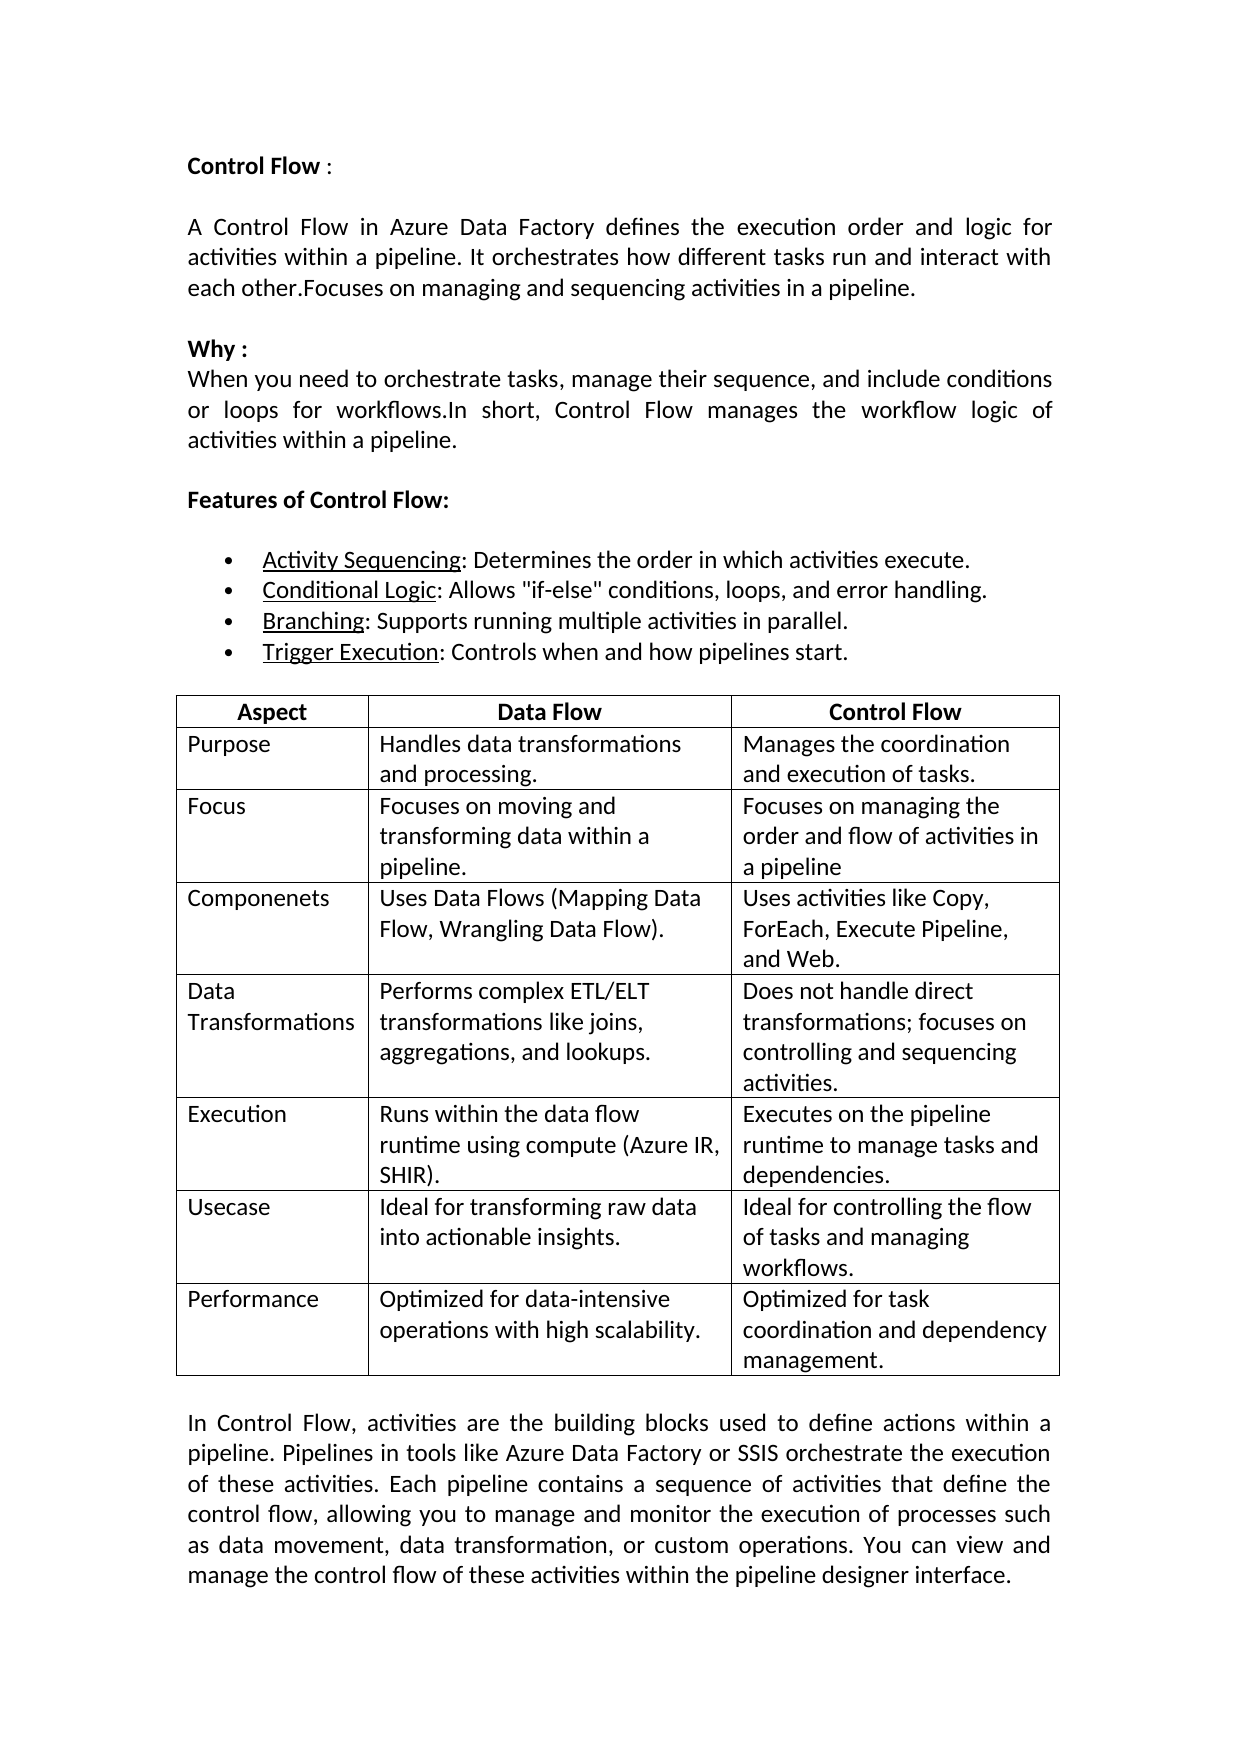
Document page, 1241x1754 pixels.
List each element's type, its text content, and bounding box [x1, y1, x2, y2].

table_cell Focus [177, 790, 368, 882]
table_cell Handles data transformations and processing. [369, 728, 731, 789]
list Activity Sequencing: Determines the order in which activities execute. [225, 544, 1053, 574]
list Control Flow : [187, 150, 1053, 181]
table_cell Focuses on moving and transforming data within a pipeline. [369, 790, 731, 882]
subtitle Features of Control Flow: [187, 484, 1053, 515]
table_cell Optimized for data-intensive operations with high scalability. [369, 1284, 731, 1375]
table_cell Focuses on managing the order and flow of activities in a pipeline [732, 790, 1059, 882]
table_cell Optimized for task coordination and dependency management. [732, 1284, 1059, 1375]
table_cell Uses activities like Copy, ForEach, Execute Pipeline, and Web. [732, 883, 1059, 974]
list In Control Flow, activities are the building blocks used to define actions within a pipeline. Pipelines in tools like Azure Data Factory or SSIS orchestrate the execution of these activities. Each pipeline contains a sequence of activities that define the control flow, allowing you to manage and monitor the execution of processes such as data movement, data transformation, or custom operations. You can view and manage the control flow of these activities within the pipeline designer interface. [187, 1407, 1053, 1590]
table_cell Runs within the data flow runtime using compute (Azure IR, SHIR). [369, 1098, 731, 1190]
table_header Aspect [177, 696, 368, 727]
table_cell Performs complex ETL/ELT transformations like joins, aggregations, and lookups. [369, 975, 731, 1097]
table_cell Manages the coordination and execution of tasks. [732, 728, 1059, 789]
table_header Control Flow [732, 696, 1059, 727]
table_cell Performance [177, 1284, 368, 1375]
list A Control Flow in Azure Data Factory defines the execution order and logic for activities within a pipeline. It orchestrates how different tasks run and interact with each other.Focuses on managing and sequencing activities in a pipeline. [187, 211, 1053, 303]
table_header Data Flow [369, 696, 731, 727]
table_cell Execution [177, 1098, 368, 1190]
table_cell Componenets [177, 883, 368, 974]
table_cell Purpose [177, 728, 368, 789]
table_cell Uses Data Flows (Mapping Data Flow, Wrangling Data Flow). [369, 883, 731, 974]
table_cell Ideal for controlling the flow of tasks and managing workflows. [732, 1191, 1059, 1282]
table_cell Executes on the pipeline runtime to manage tasks and dependencies. [732, 1098, 1059, 1190]
list Why : [187, 333, 1053, 364]
list Branching: Supports running multiple activities in parallel. [225, 605, 1053, 636]
list When you need to orchestrate tasks, manage their sequence, and include conditions or loops for workflows.In short, Control Flow manages the workflow logic of activities within a pipeline. [187, 364, 1053, 455]
list Conditional Logic: Allows "if-else" conditions, loops, and error handling. [225, 574, 1053, 605]
table_cell Data Transformations [177, 975, 368, 1097]
table_cell Ideal for transforming raw data into actionable insights. [369, 1191, 731, 1282]
list Trigger Execution: Controls when and how pipelines start. [225, 636, 1053, 666]
table_cell Does not handle direct transformations; focuses on controlling and sequencing activities. [732, 975, 1059, 1097]
table_cell Usecase [177, 1191, 368, 1282]
